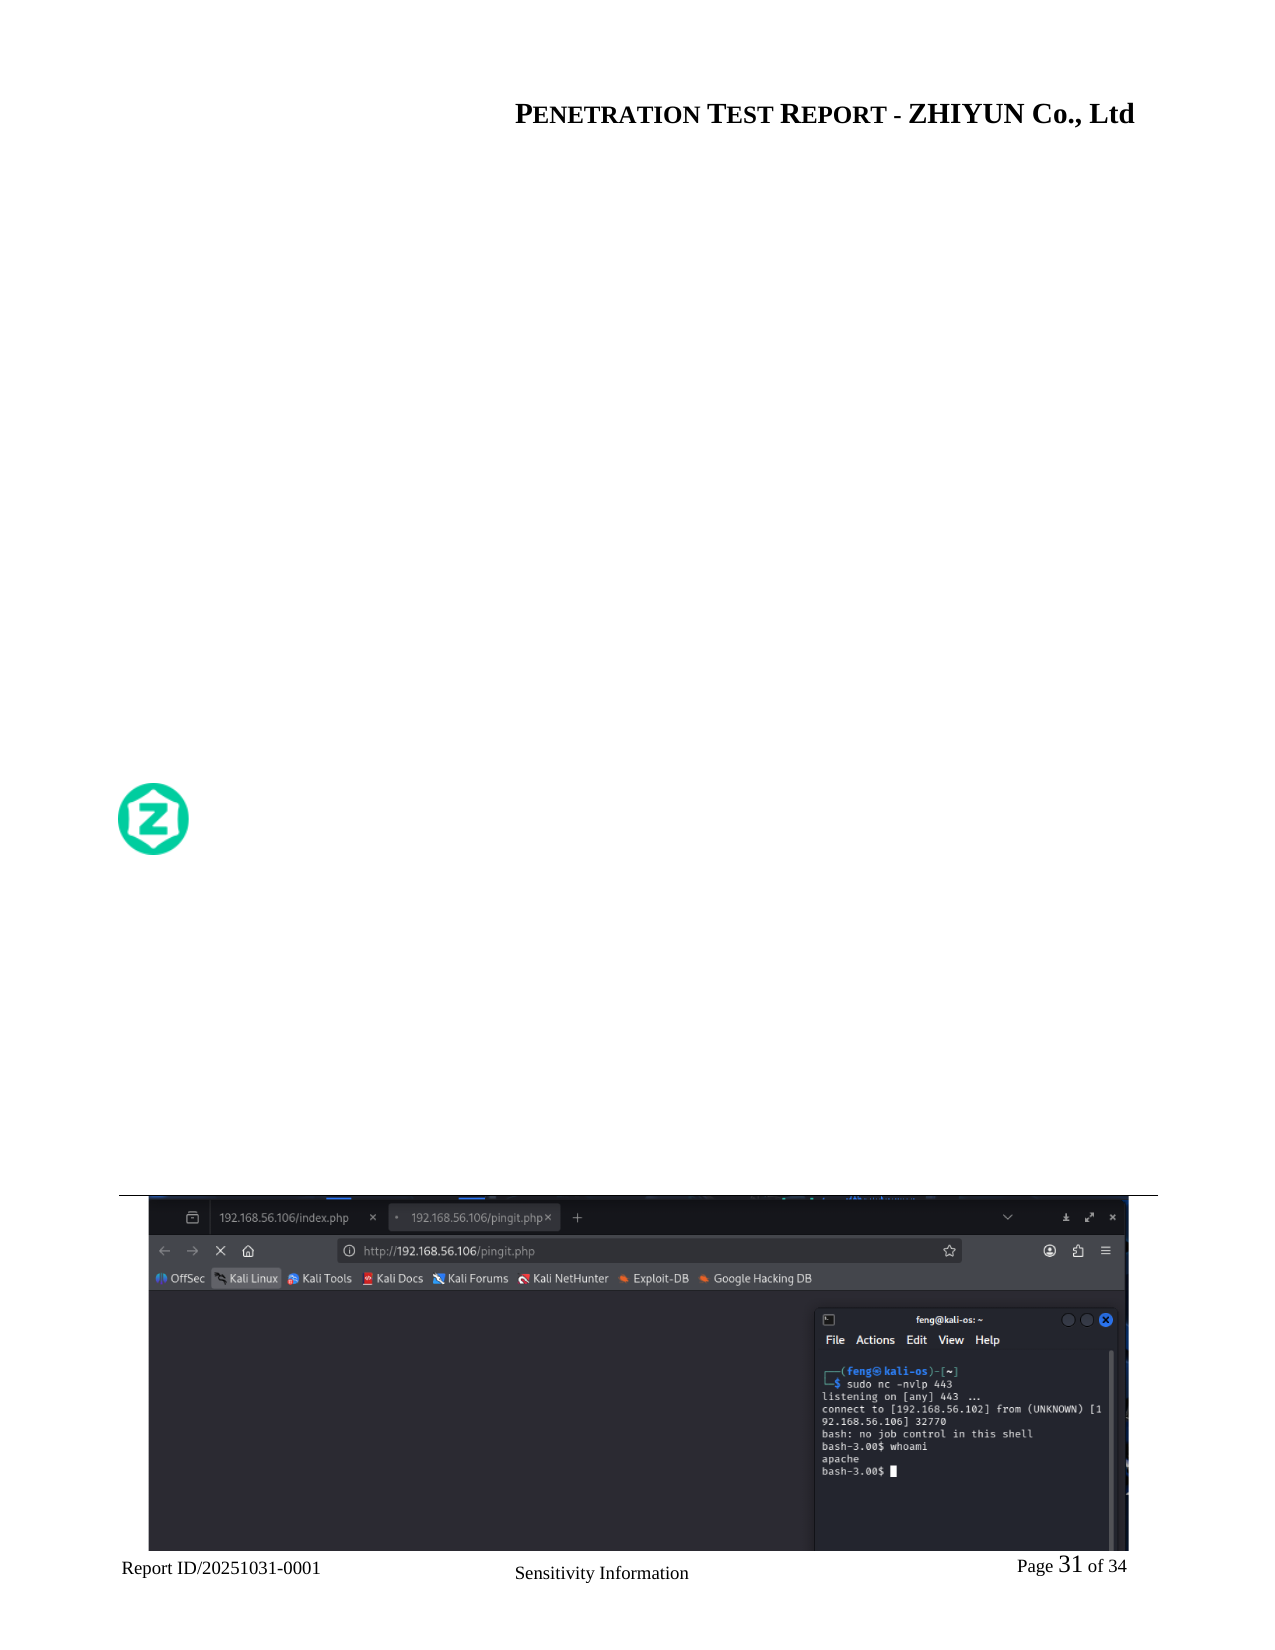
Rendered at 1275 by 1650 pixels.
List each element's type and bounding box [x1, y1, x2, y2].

picture [148, 1196, 1129, 1551]
picture [118, 783, 189, 855]
